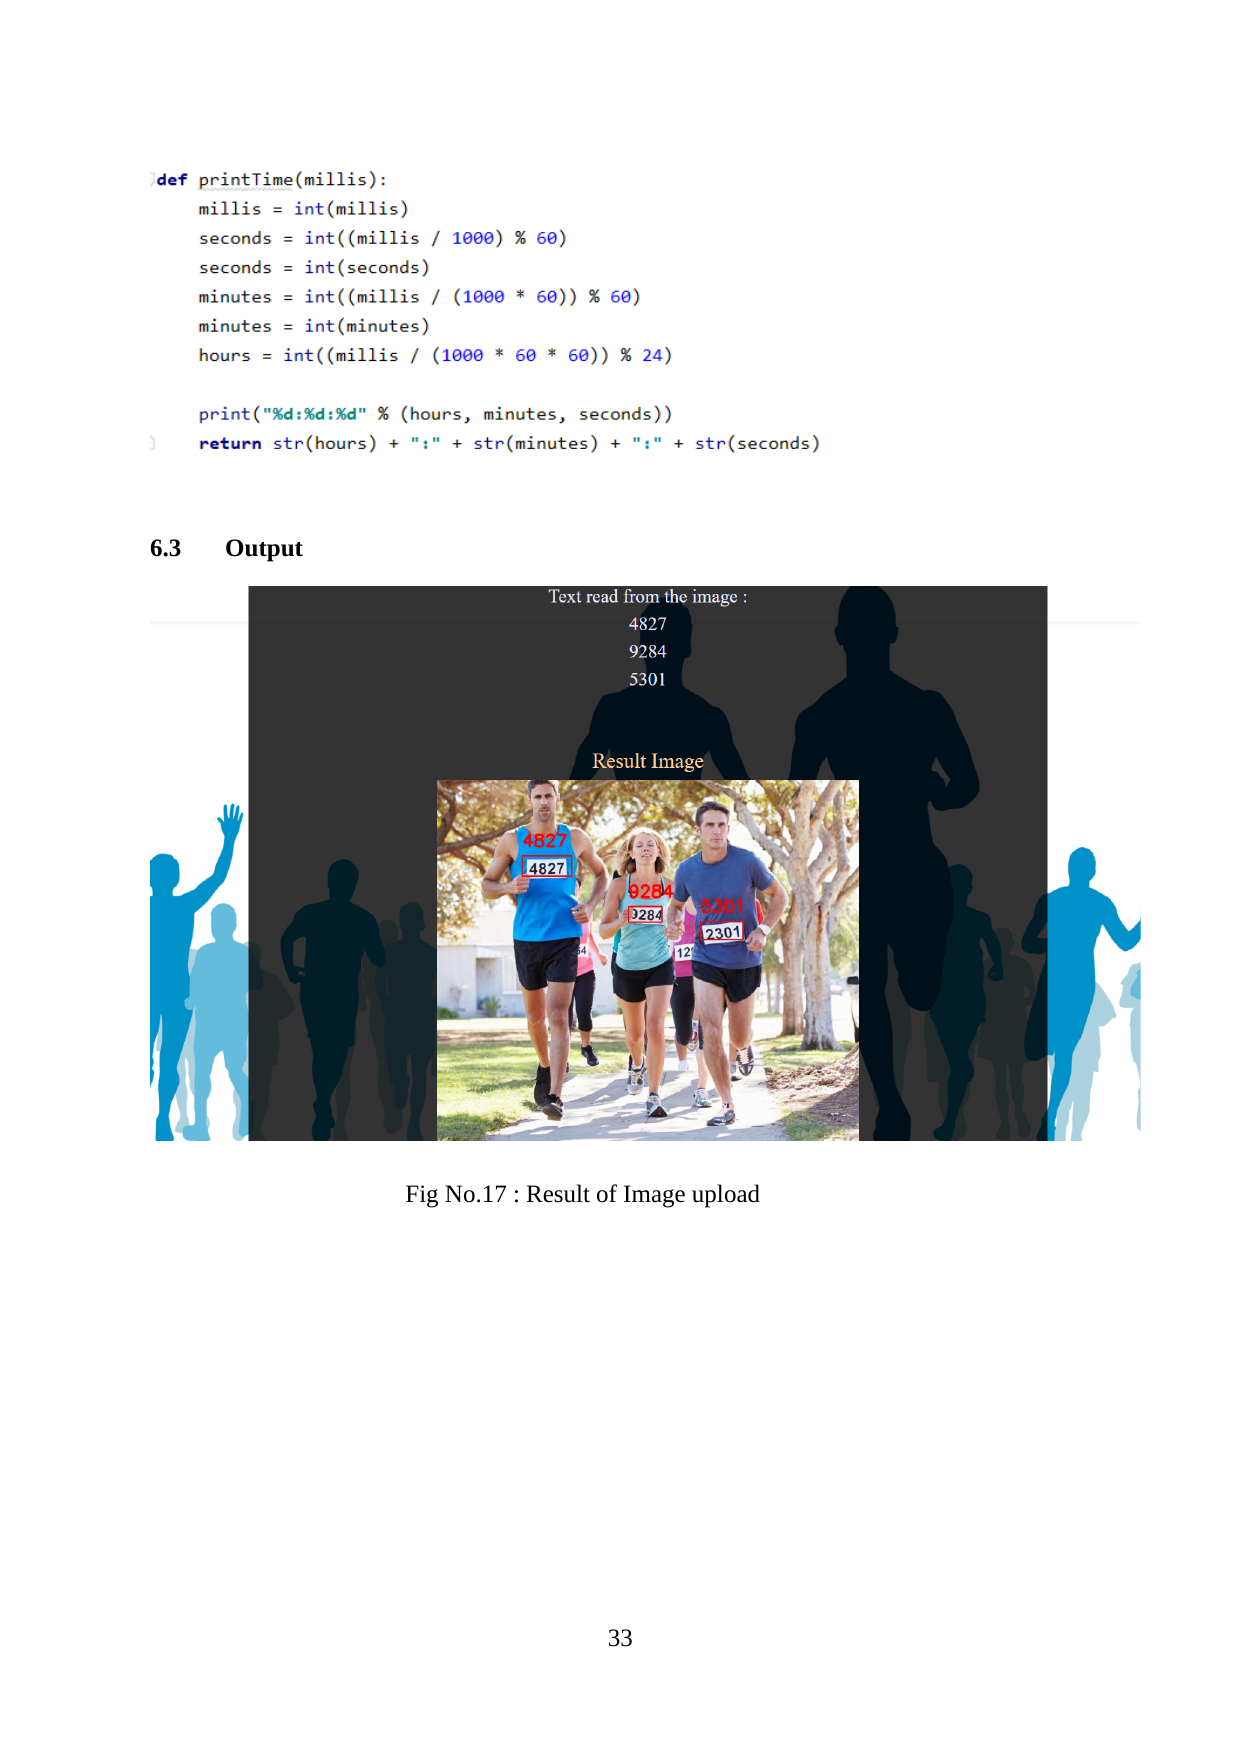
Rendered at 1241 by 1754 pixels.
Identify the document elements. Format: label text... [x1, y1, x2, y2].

picture [150, 150, 878, 500]
picture [150, 1020, 162, 1141]
subtitle 6.3 Output [150, 533, 1090, 561]
text Fig No.17 : Result of Image upload [150, 1179, 1015, 1208]
picture [150, 586, 1141, 1141]
picture [1055, 926, 1141, 1141]
